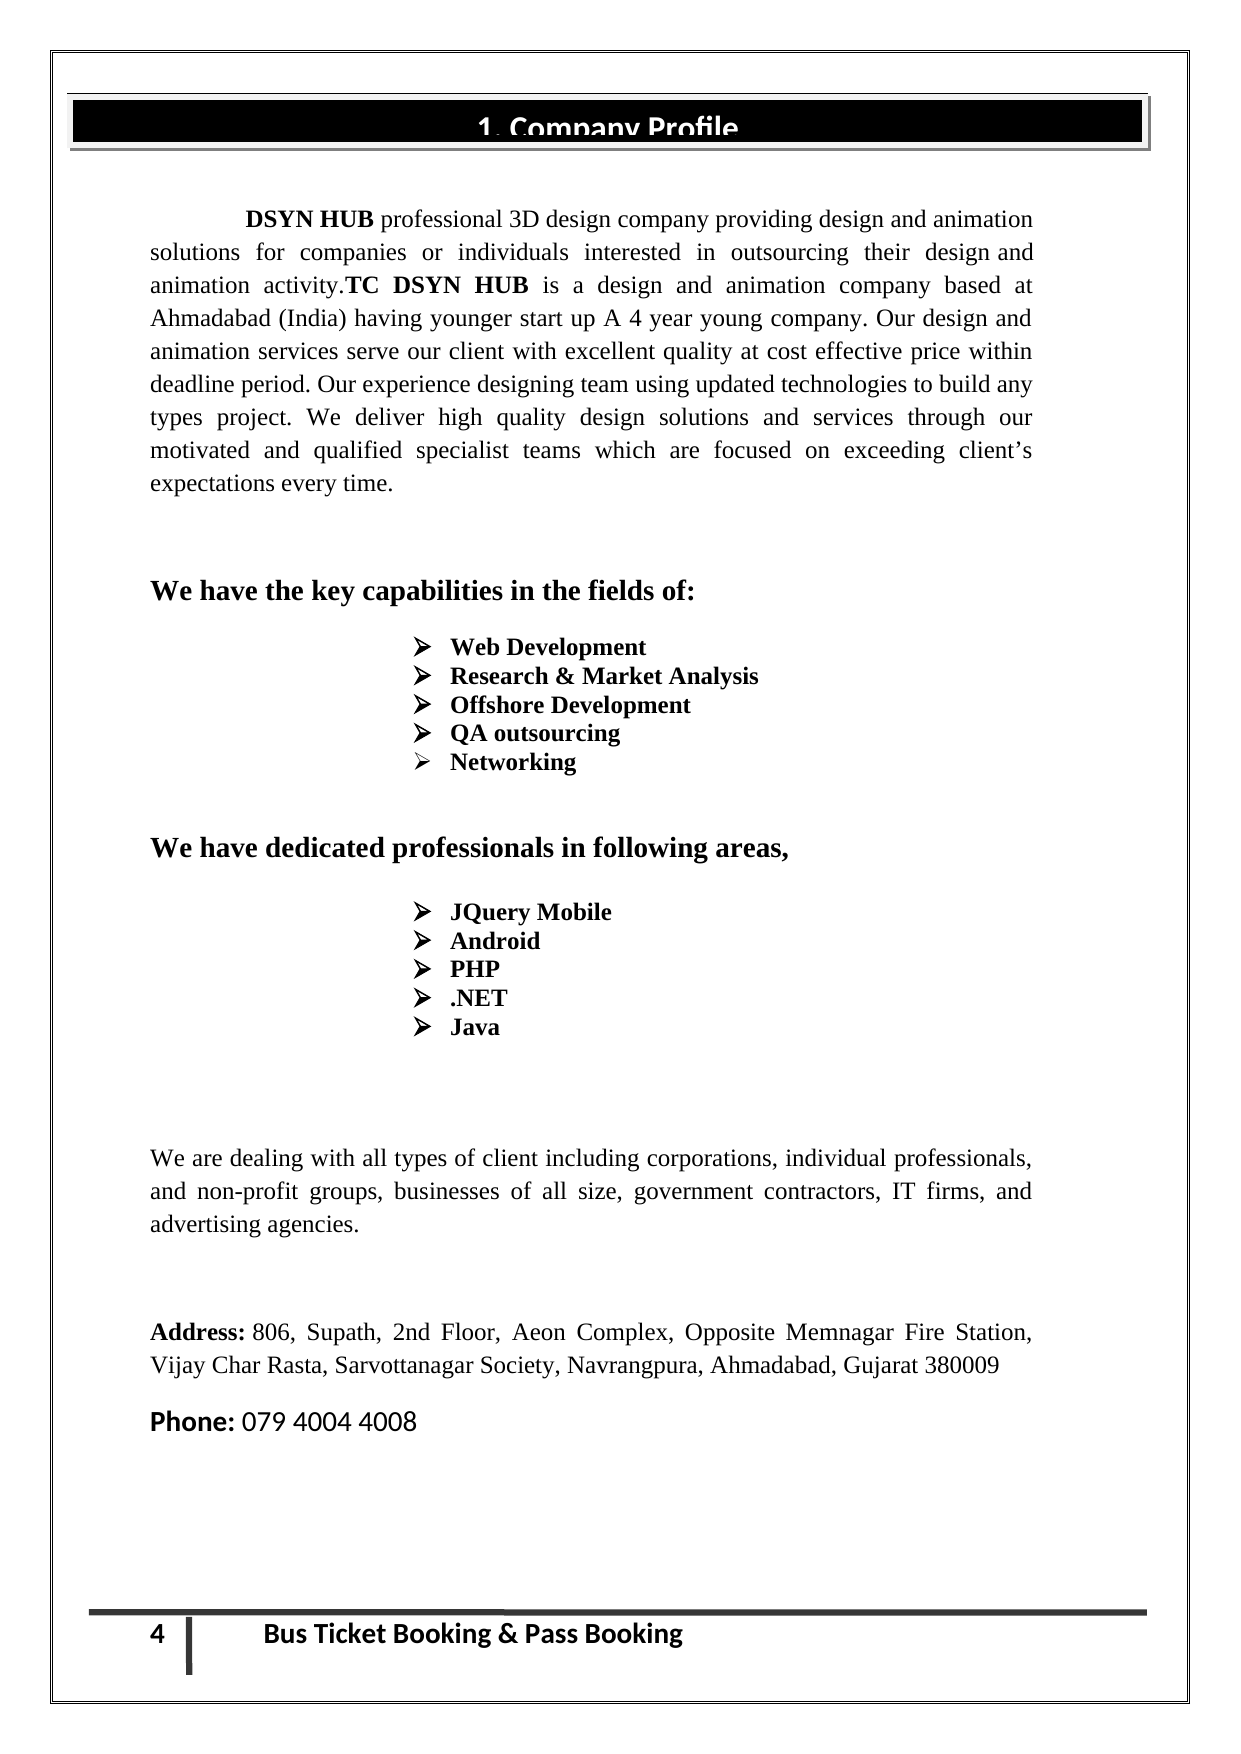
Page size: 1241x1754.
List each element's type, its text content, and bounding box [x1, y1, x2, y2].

list QA outsourcing [412, 718, 1090, 747]
text DSYN HUB professional 3D design company providing design and animation solutions for companies or individuals interested in outsourcing their design and animation activity.TC DSYN HUB is a design and animation company based at Ahmadabad (India) having younger start up A 4 year young company. Our design and animation services serve our client with excellent quality at cost effective price within deadline period. Our experience designing team using updated technologies to build any types project. We deliver high quality design solutions and services through our motivated and qualified specialist teams which are focused on exceeding client’s expectations every time. [150, 204, 1033, 497]
text We are dealing with all types of client including corporations, individual professionals, and non-profit groups, businesses of all size, government contractors, IT firms, and advertising agencies. [150, 1103, 1033, 1238]
list Android [412, 926, 1090, 954]
list JQuery Mobile [412, 897, 1090, 926]
list Offshore Development [412, 690, 1090, 718]
list .NET [412, 983, 1090, 1012]
list Web Development [412, 632, 1090, 661]
list Research & Market Analysis [412, 661, 1090, 690]
text We have dedicated professionals in following areas, [150, 830, 1090, 863]
list Networking [412, 747, 1090, 776]
text We have the key capabilities in the fields of: [150, 573, 1090, 606]
list Java [412, 1012, 1090, 1041]
text Address: 806, Supath, 2nd Floor, Aeon Complex, Opposite Memnagar Fire Station, Vijay Char Rasta, Sarvottanagar Society, Navrangpura, Ahmadabad, Gujarat 380009 [150, 1317, 1033, 1378]
text Phone: 079 4004 4008 [150, 1403, 1033, 1439]
list PHP [412, 954, 1090, 983]
